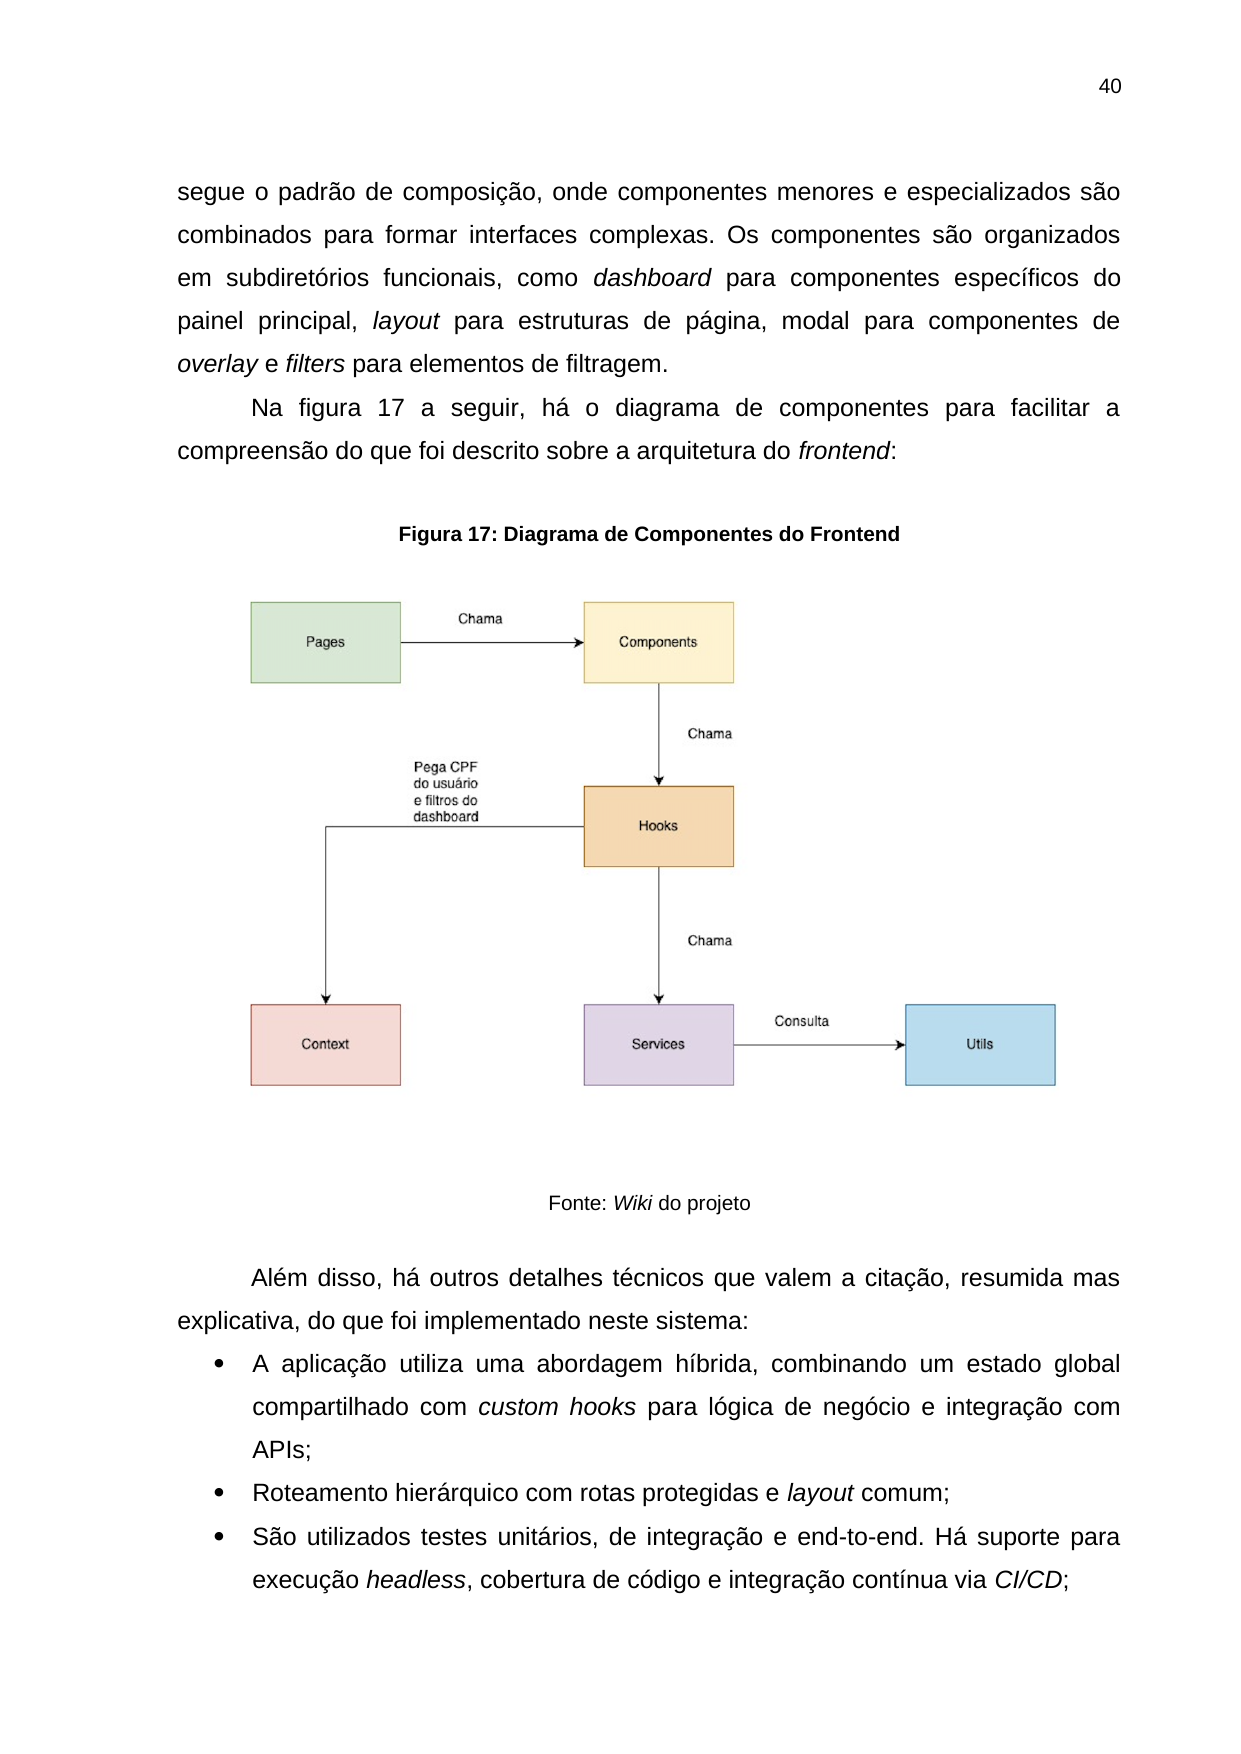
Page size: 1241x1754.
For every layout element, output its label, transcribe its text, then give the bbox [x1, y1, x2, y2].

list A aplicação utiliza uma abordagem híbrida, combinando um estado global compartilhado com custom hooks para lógica de negócio e integração com APIs; [214, 1349, 1122, 1464]
list São utilizados testes unitários, de integração e end-to-end. Há suporte para execução headless, cobertura de código e integração contínua via CI/CD; [214, 1521, 1122, 1593]
text Além disso, há outros detalhes técnicos que valem a citação, resumida mas explicativa, do que foi implementado neste sistema: [177, 1262, 1122, 1334]
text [177, 177, 1122, 378]
text Na figura 17 a seguir, há o diagrama de componentes para facilitar a compreensão do que foi descrito sobre a arquitetura do frontend: [177, 393, 1122, 464]
picture [177, 557, 1122, 1177]
text Figura 17: Diagrama de Componentes do Frontend [177, 522, 1122, 546]
list Roteamento hierárquico com rotas protegidas e layout comum; [214, 1478, 1122, 1507]
text Fonte: Wiki do projeto [177, 1191, 1122, 1214]
